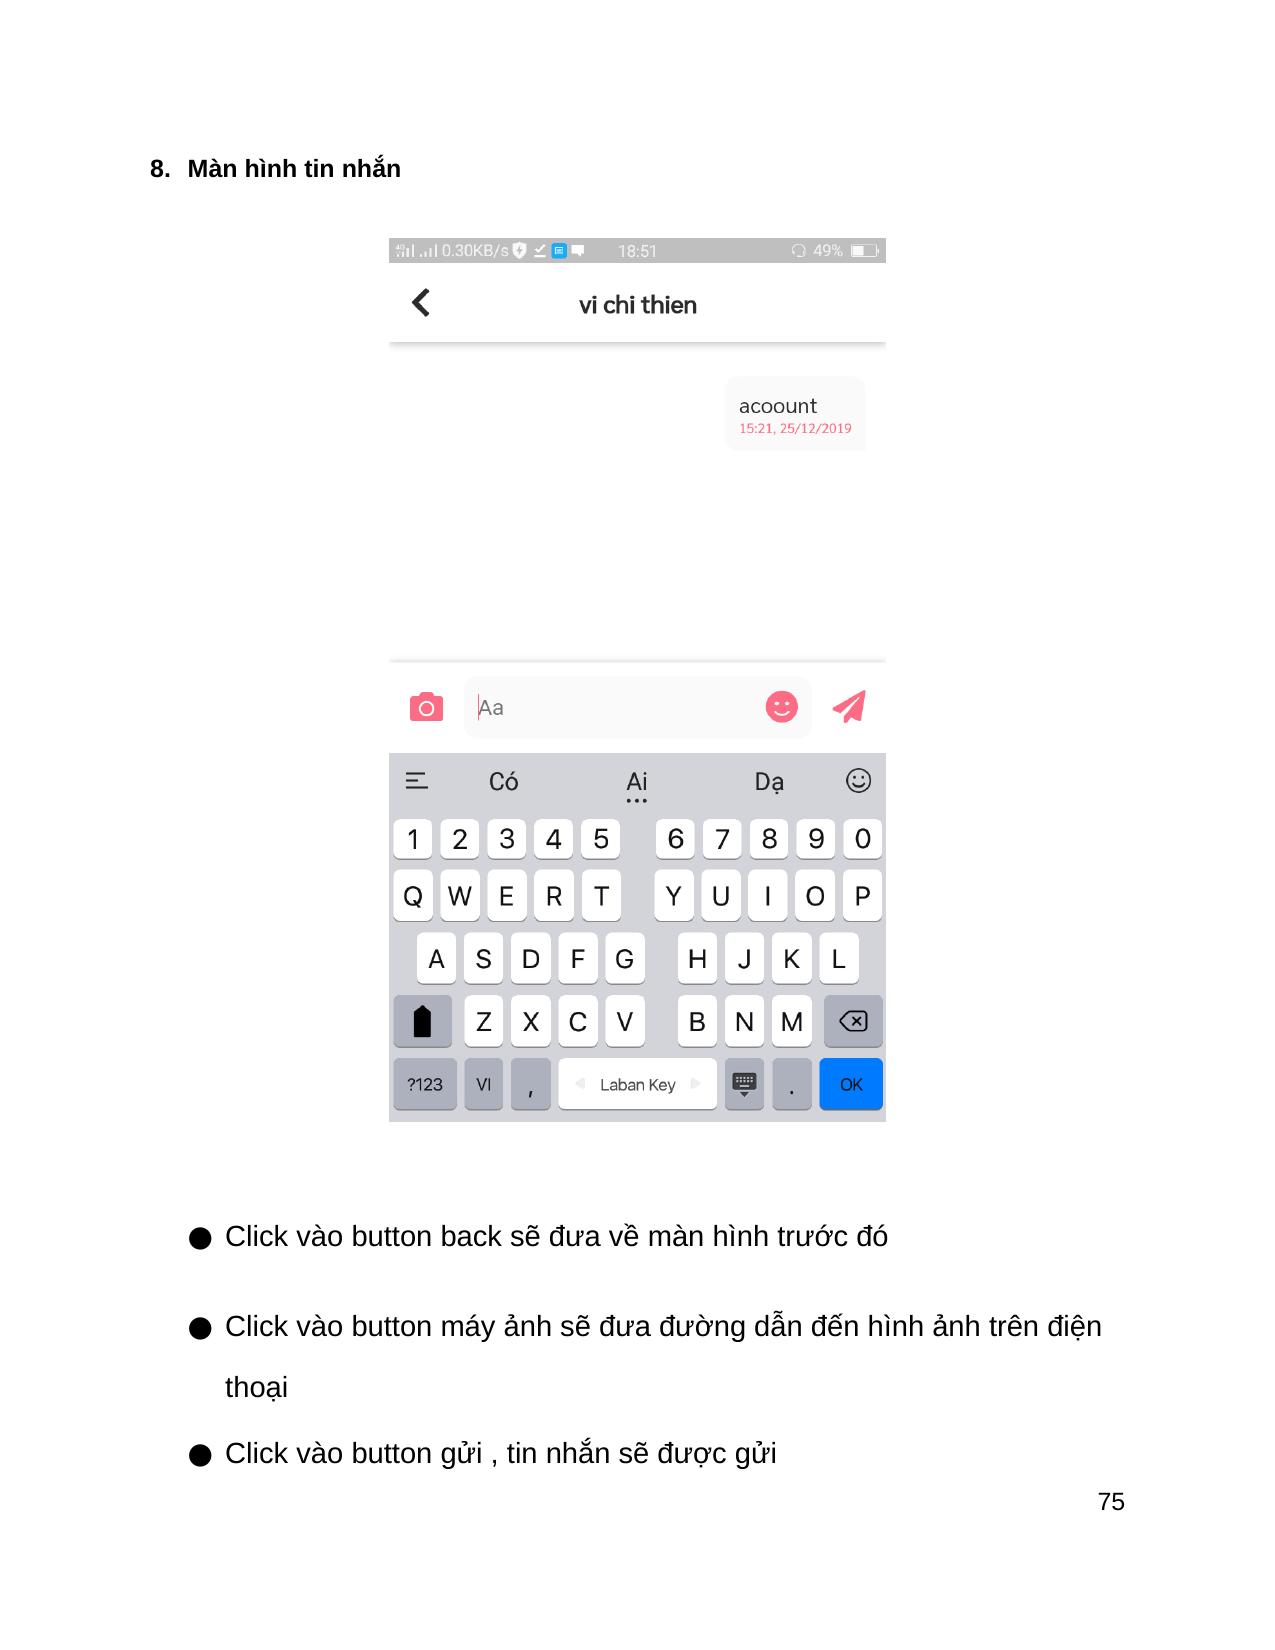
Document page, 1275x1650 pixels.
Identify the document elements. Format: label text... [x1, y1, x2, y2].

list Click vào button máy ảnh sẽ đưa đường dẫn đến hình ảnh trên điện thoại [187, 1293, 1125, 1403]
list Click vào button gửi , tin nhắn sẽ được gửi [187, 1420, 1125, 1480]
subtitle Màn hình tin nhắn [150, 154, 1125, 183]
picture [389, 238, 886, 1122]
list Click vào button back sẽ đưa về màn hình trước đó [187, 1204, 1125, 1263]
